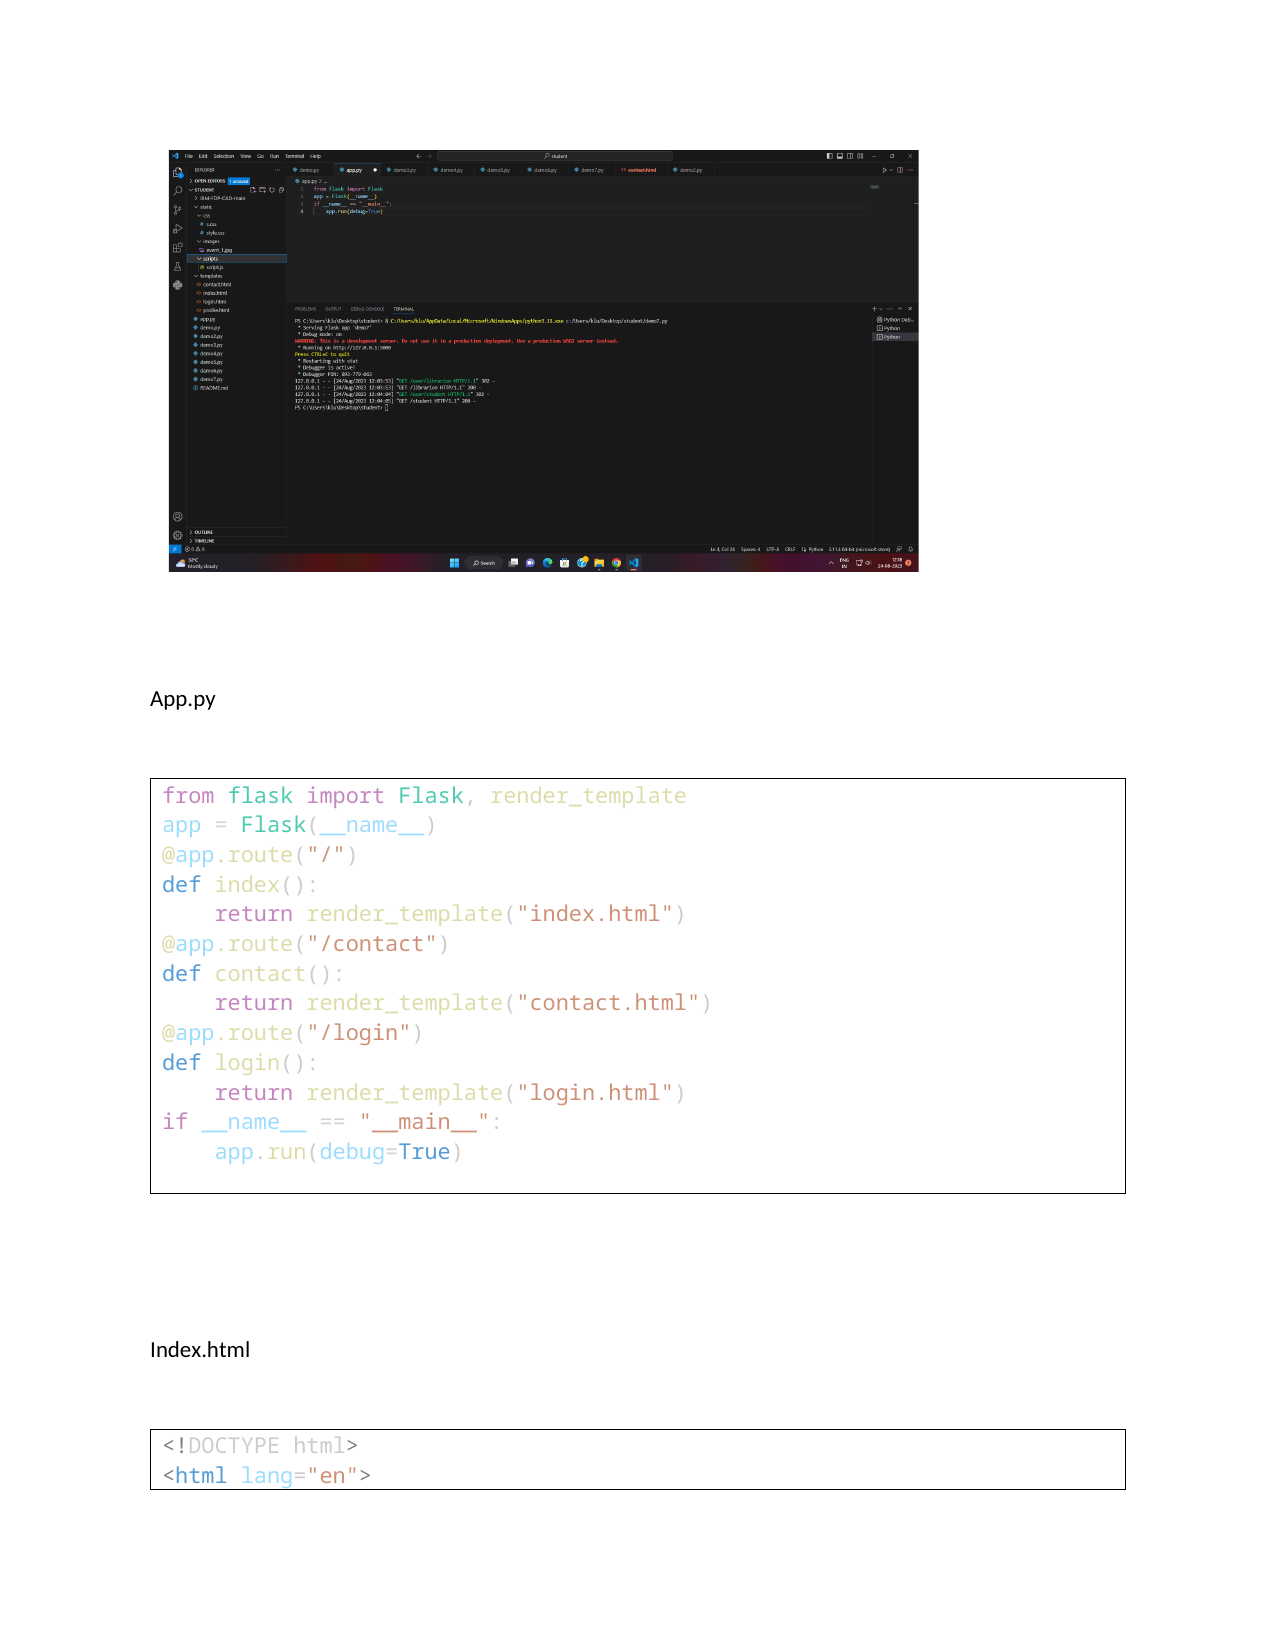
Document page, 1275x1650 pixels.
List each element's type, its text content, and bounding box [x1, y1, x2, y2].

table_header from flask import Flask, render_template app = Flask(__name__) @app.route("/") def index(): return render_template("index.html") @app.route("/contact") def contact(): return render_template("contact.html") @app.route("/login") def login(): return render_template("login.html") if __name__ == "__main__": app.run(debug=True) [151, 779, 1125, 1193]
text App.py [150, 684, 1125, 712]
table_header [151, 1430, 1125, 1489]
text Index.html [150, 1335, 1125, 1363]
